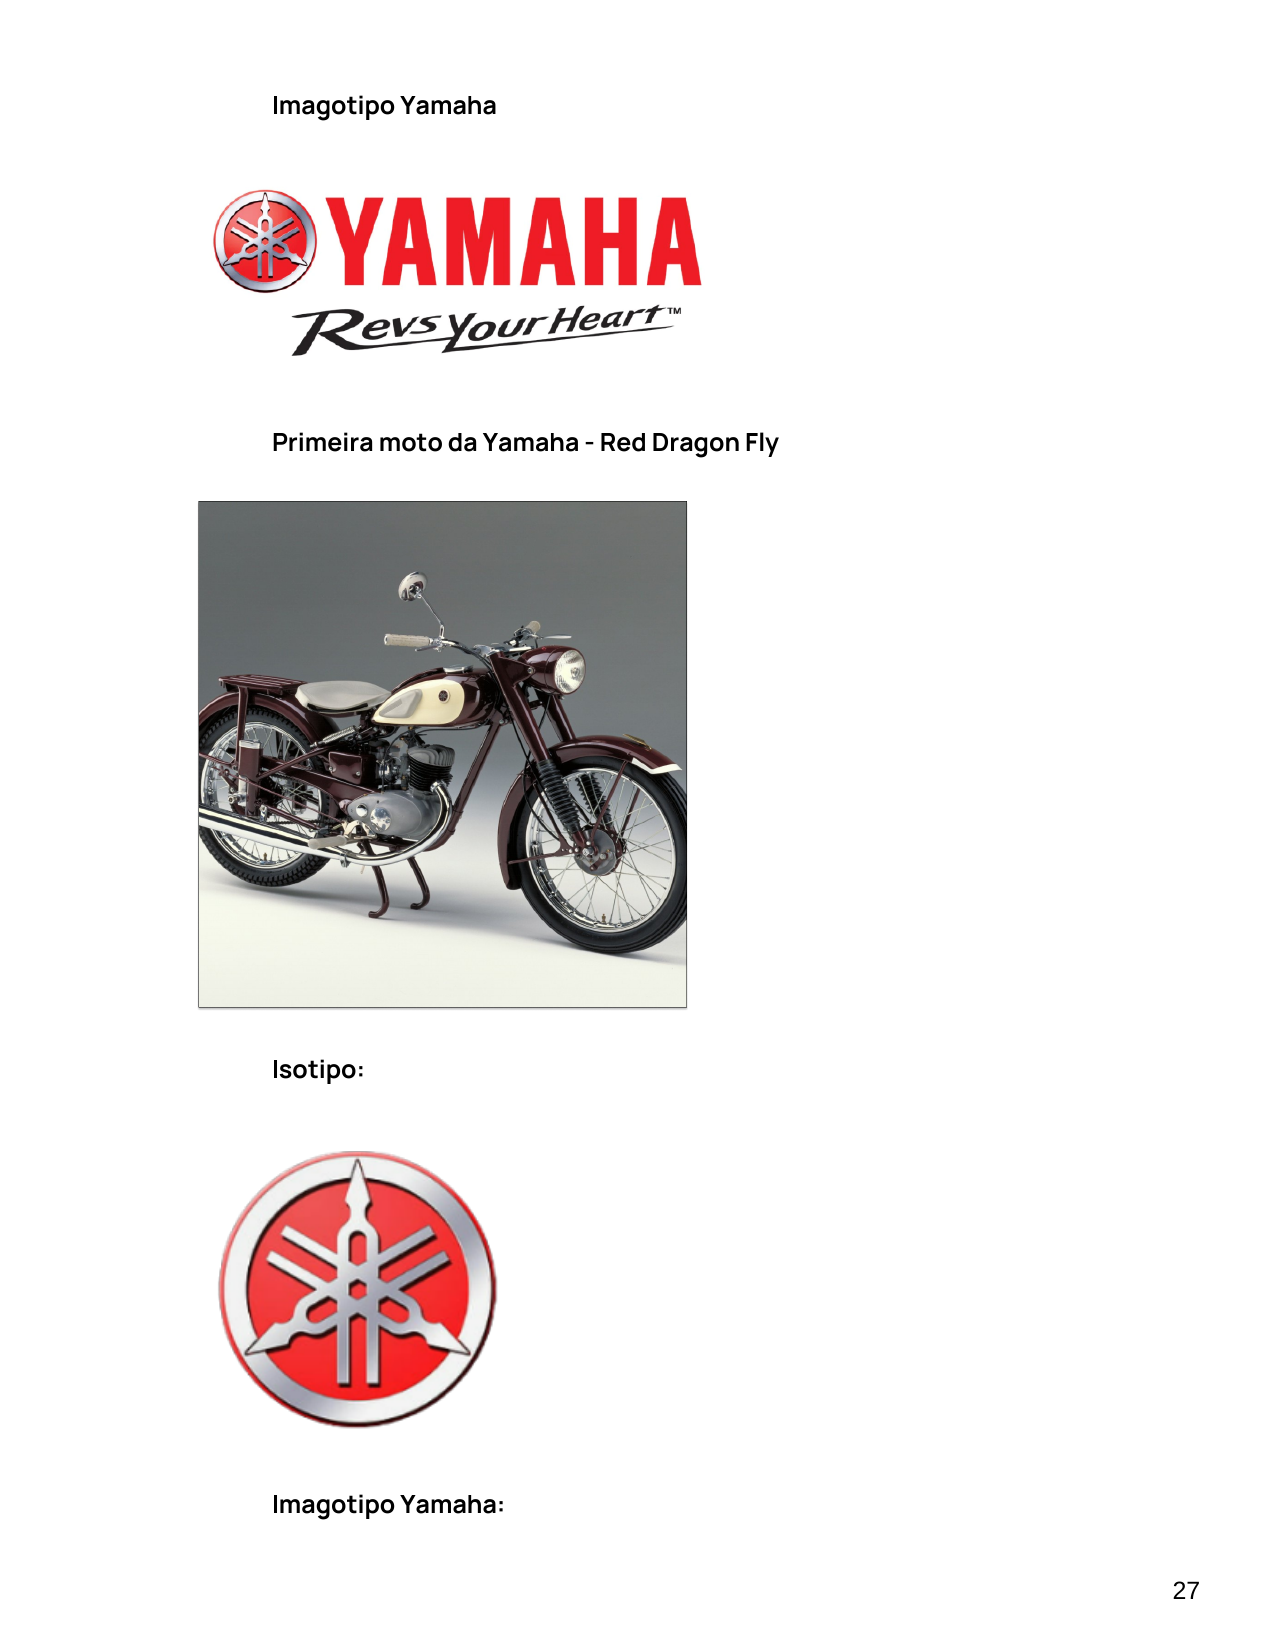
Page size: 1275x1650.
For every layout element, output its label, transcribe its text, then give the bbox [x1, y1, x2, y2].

picture [196, 501, 689, 1011]
picture [196, 164, 718, 383]
text Imagotipo Yamaha [122, 88, 1200, 122]
text Imagotipo Yamaha: [197, 1486, 1200, 1521]
text Primeira moto da Yamaha - Red Dragon Fly [122, 424, 1200, 458]
picture [196, 1129, 518, 1445]
text Isotipo: [122, 1052, 1200, 1086]
